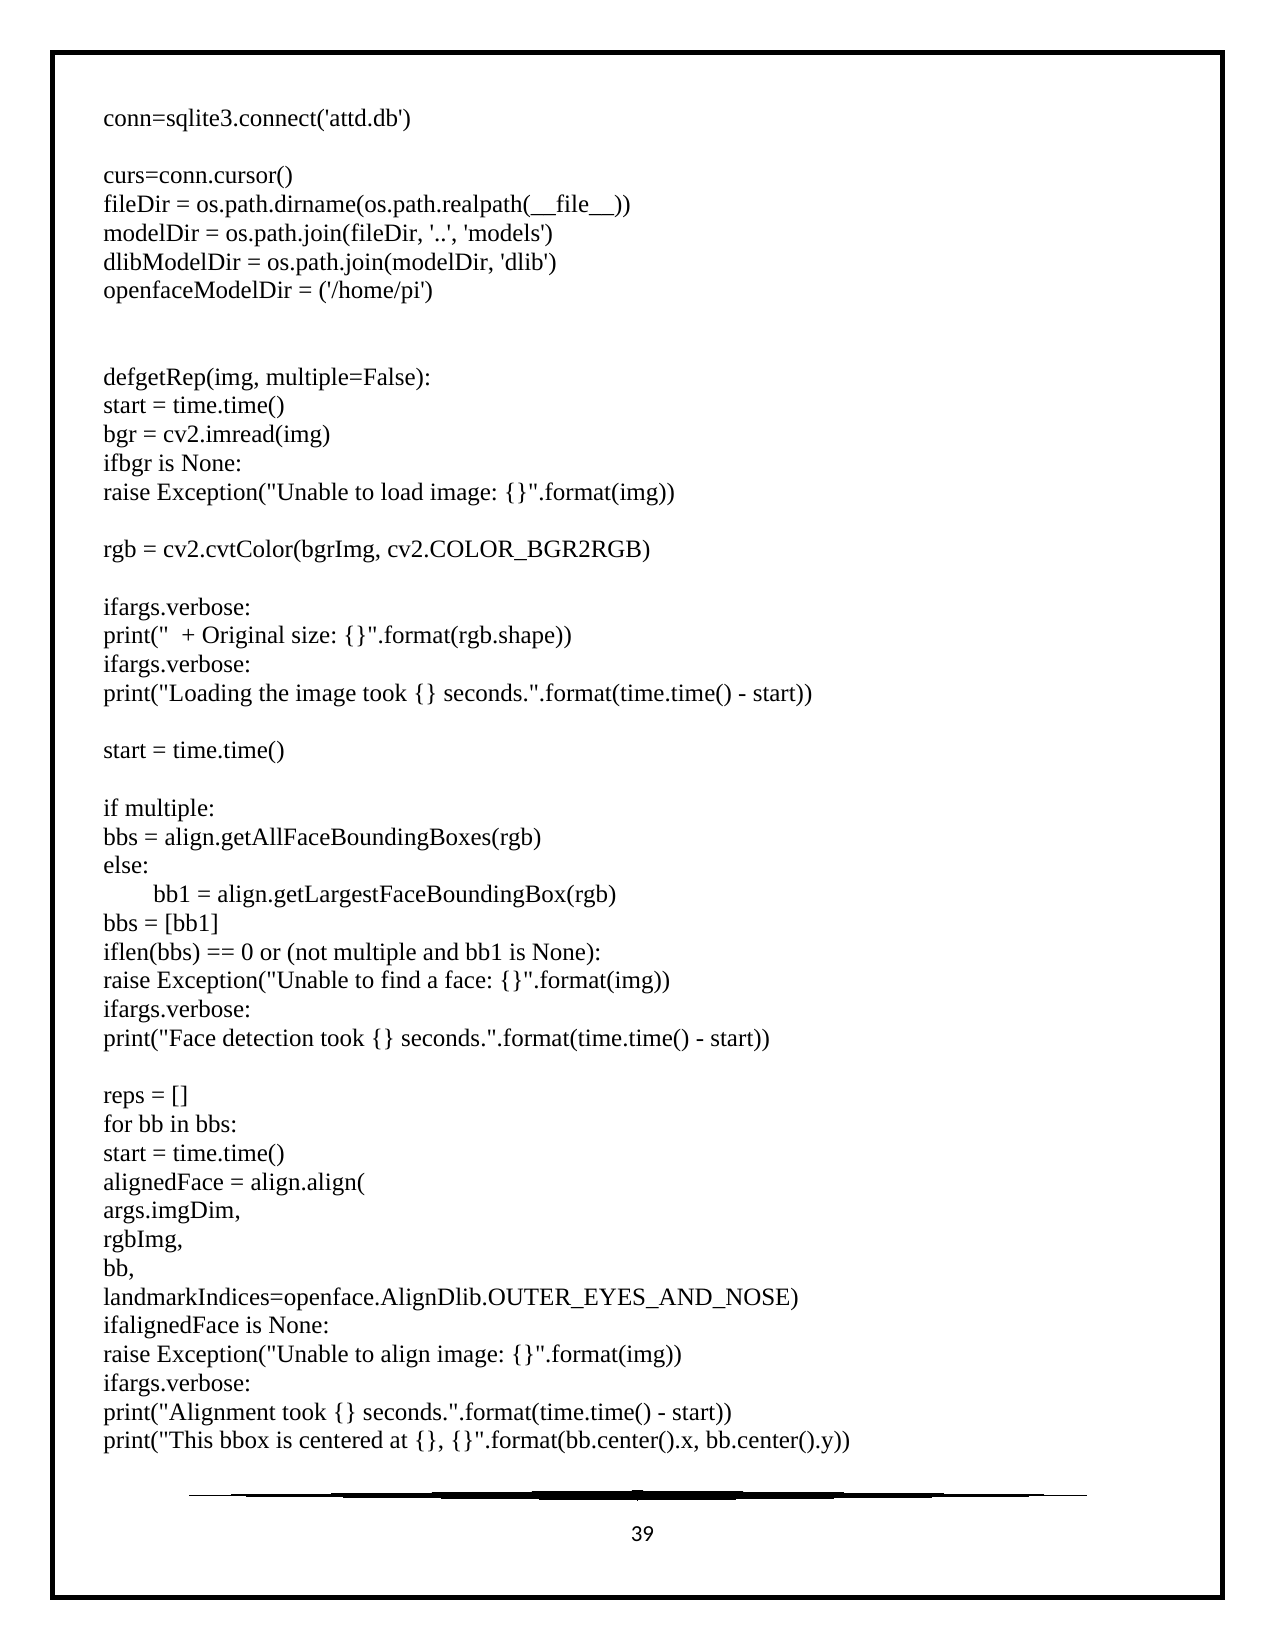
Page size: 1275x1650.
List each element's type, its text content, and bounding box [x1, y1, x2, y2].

text start = time.time() [103, 1138, 1172, 1167]
text args.imgDim, [103, 1196, 1172, 1224]
text rgbImg, [103, 1224, 1172, 1253]
text if multiple: [103, 793, 1172, 822]
text reps = [] [103, 1081, 1172, 1109]
text fileDir = os.path.dirname(os.path.realpath(__file__)) [103, 189, 1172, 218]
text print(" + Original size: {}".format(rgb.shape)) [103, 621, 1172, 649]
text ifbgr is None: [103, 448, 1172, 477]
text print("This bbox is centered at {}, {}".format(bb.center().x, bb.center().y)) [103, 1426, 1172, 1454]
text print("Loading the image took {} seconds.".format(time.time() - start)) [103, 678, 1172, 707]
text for bb in bbs: [103, 1109, 1172, 1138]
text dlibModelDir = os.path.join(modelDir, 'dlib') [103, 247, 1172, 276]
text bgr = cv2.imread(img) [103, 419, 1172, 448]
text iflen(bbs) == 0 or (not multiple and bb1 is None): [103, 937, 1172, 966]
text else: [103, 851, 1172, 879]
text print("Alignment took {} seconds.".format(time.time() - start)) [103, 1397, 1172, 1426]
text openfaceModelDir = ('/home/pi') [103, 276, 1172, 304]
text ifargs.verbose: [103, 994, 1172, 1023]
text landmarkIndices=openface.AlignDlib.OUTER_EYES_AND_NOSE) [103, 1282, 1172, 1311]
text bbs = [bb1] [103, 908, 1172, 937]
text ifalignedFace is None: [103, 1311, 1172, 1339]
text print("Face detection took {} seconds.".format(time.time() - start)) [103, 1023, 1172, 1052]
text ifargs.verbose: [103, 649, 1172, 678]
text raise Exception("Unable to align image: {}".format(img)) [103, 1339, 1172, 1368]
text bbs = align.getAllFaceBoundingBoxes(rgb) [103, 822, 1172, 851]
text start = time.time() [103, 736, 1172, 764]
text raise Exception("Unable to find a face: {}".format(img)) [103, 966, 1172, 994]
text modelDir = os.path.join(fileDir, '..', 'models') [103, 218, 1172, 247]
text ifargs.verbose: [103, 592, 1172, 621]
text bb1 = align.getLargestFaceBoundingBox(rgb) [103, 879, 1172, 908]
text alignedFace = align.align( [103, 1167, 1172, 1196]
text defgetRep(img, multiple=False): [103, 362, 1172, 391]
text curs=conn.cursor() [103, 161, 1172, 189]
text start = time.time() [103, 391, 1172, 419]
text conn=sqlite3.connect('attd.db') [103, 103, 1172, 132]
text raise Exception("Unable to load image: {}".format(img)) [103, 477, 1172, 506]
text bb, [103, 1253, 1172, 1282]
text ifargs.verbose: [103, 1368, 1172, 1397]
text rgb = cv2.cvtColor(bgrImg, cv2.COLOR_BGR2RGB) [103, 534, 1172, 563]
